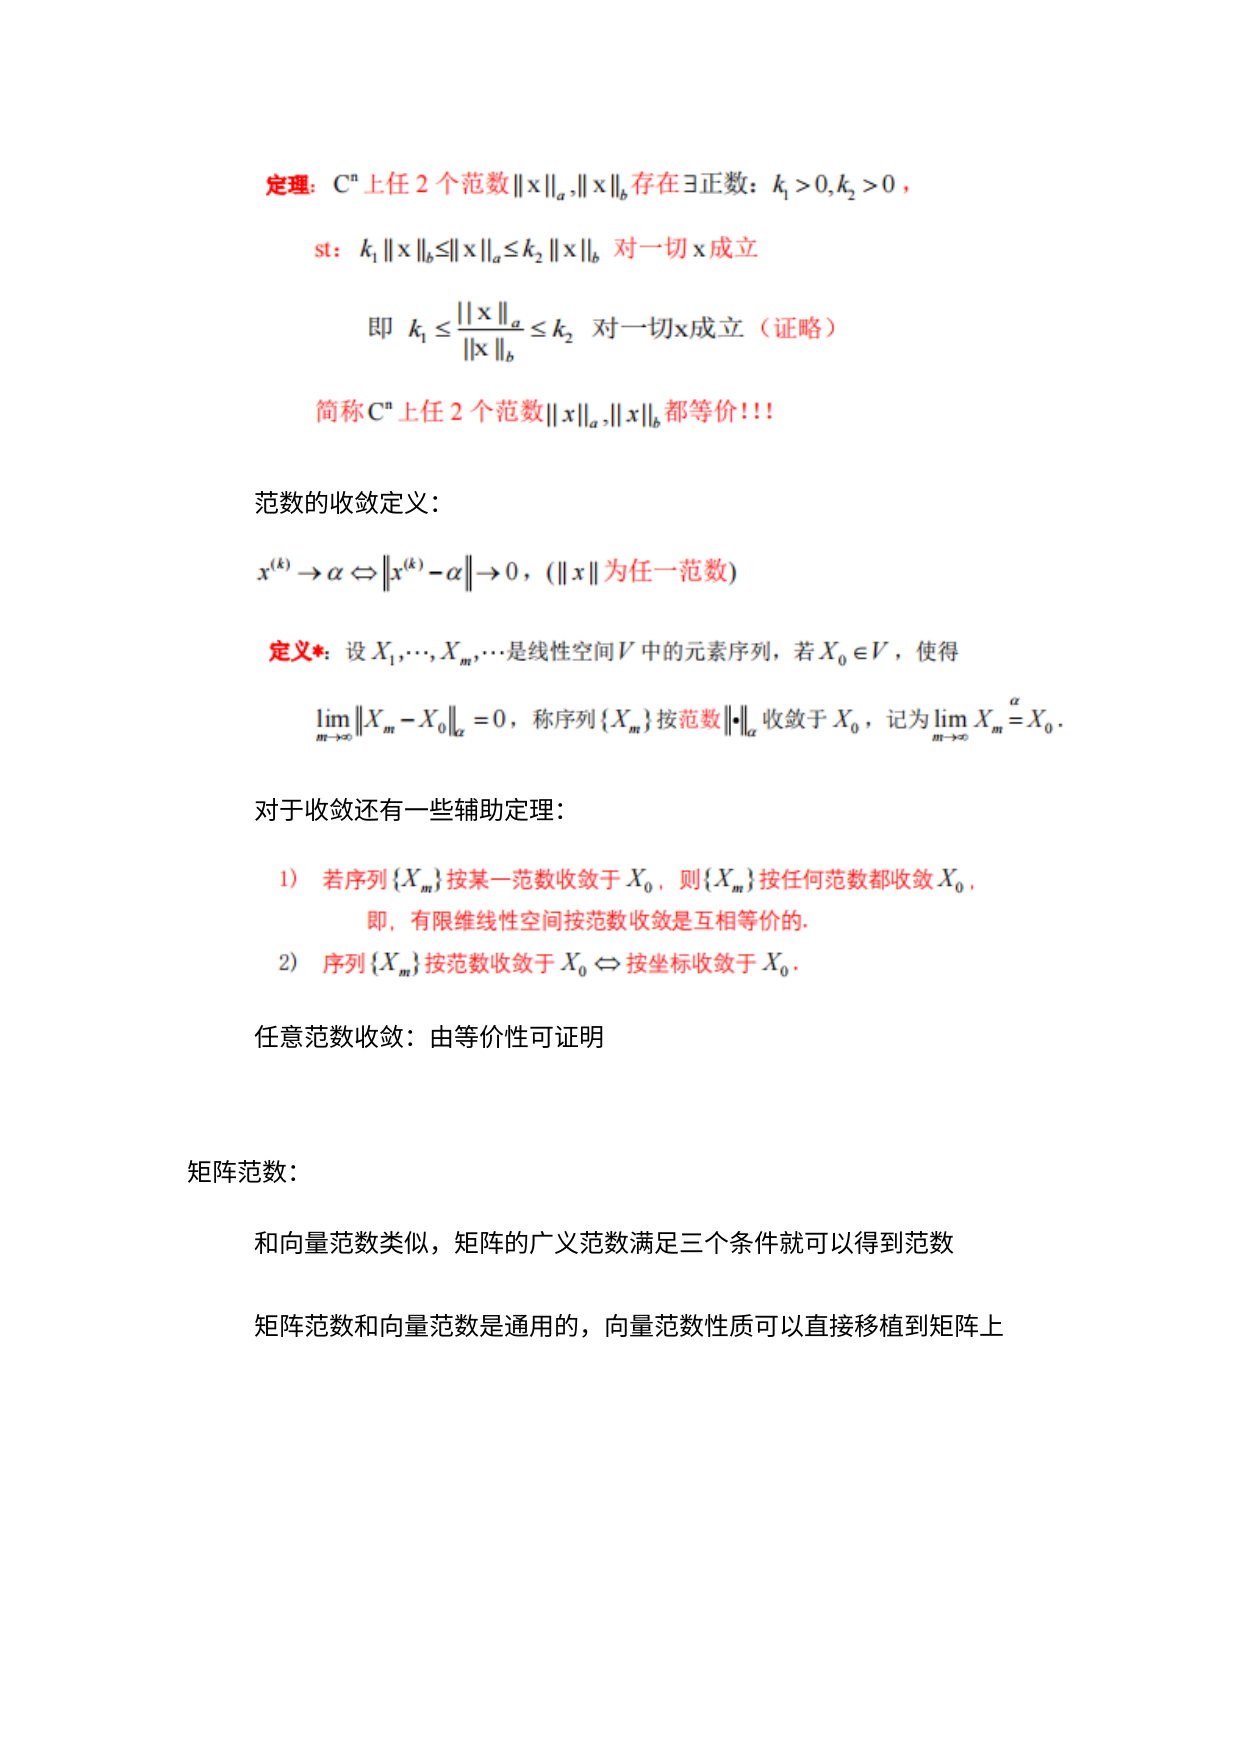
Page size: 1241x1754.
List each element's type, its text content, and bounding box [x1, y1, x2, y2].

subtitle 矩阵范数： [187, 1138, 1053, 1203]
text 和向量范数类似，矩阵的广义范数满足三个条件就可以得到范数 [187, 1209, 1053, 1274]
picture [254, 162, 945, 439]
text 任意范数收敛：由等价性可证明 [187, 1003, 1053, 1068]
text 范数的收敛定义： [187, 469, 1053, 534]
picture [254, 552, 755, 596]
text 矩阵范数和向量范数是通用的，向量范数性质可以直接移植到矩阵上 [187, 1292, 1053, 1357]
picture [254, 858, 1006, 983]
picture [254, 631, 1086, 754]
text 对于收敛还有一些辅助定理： [187, 776, 1053, 841]
